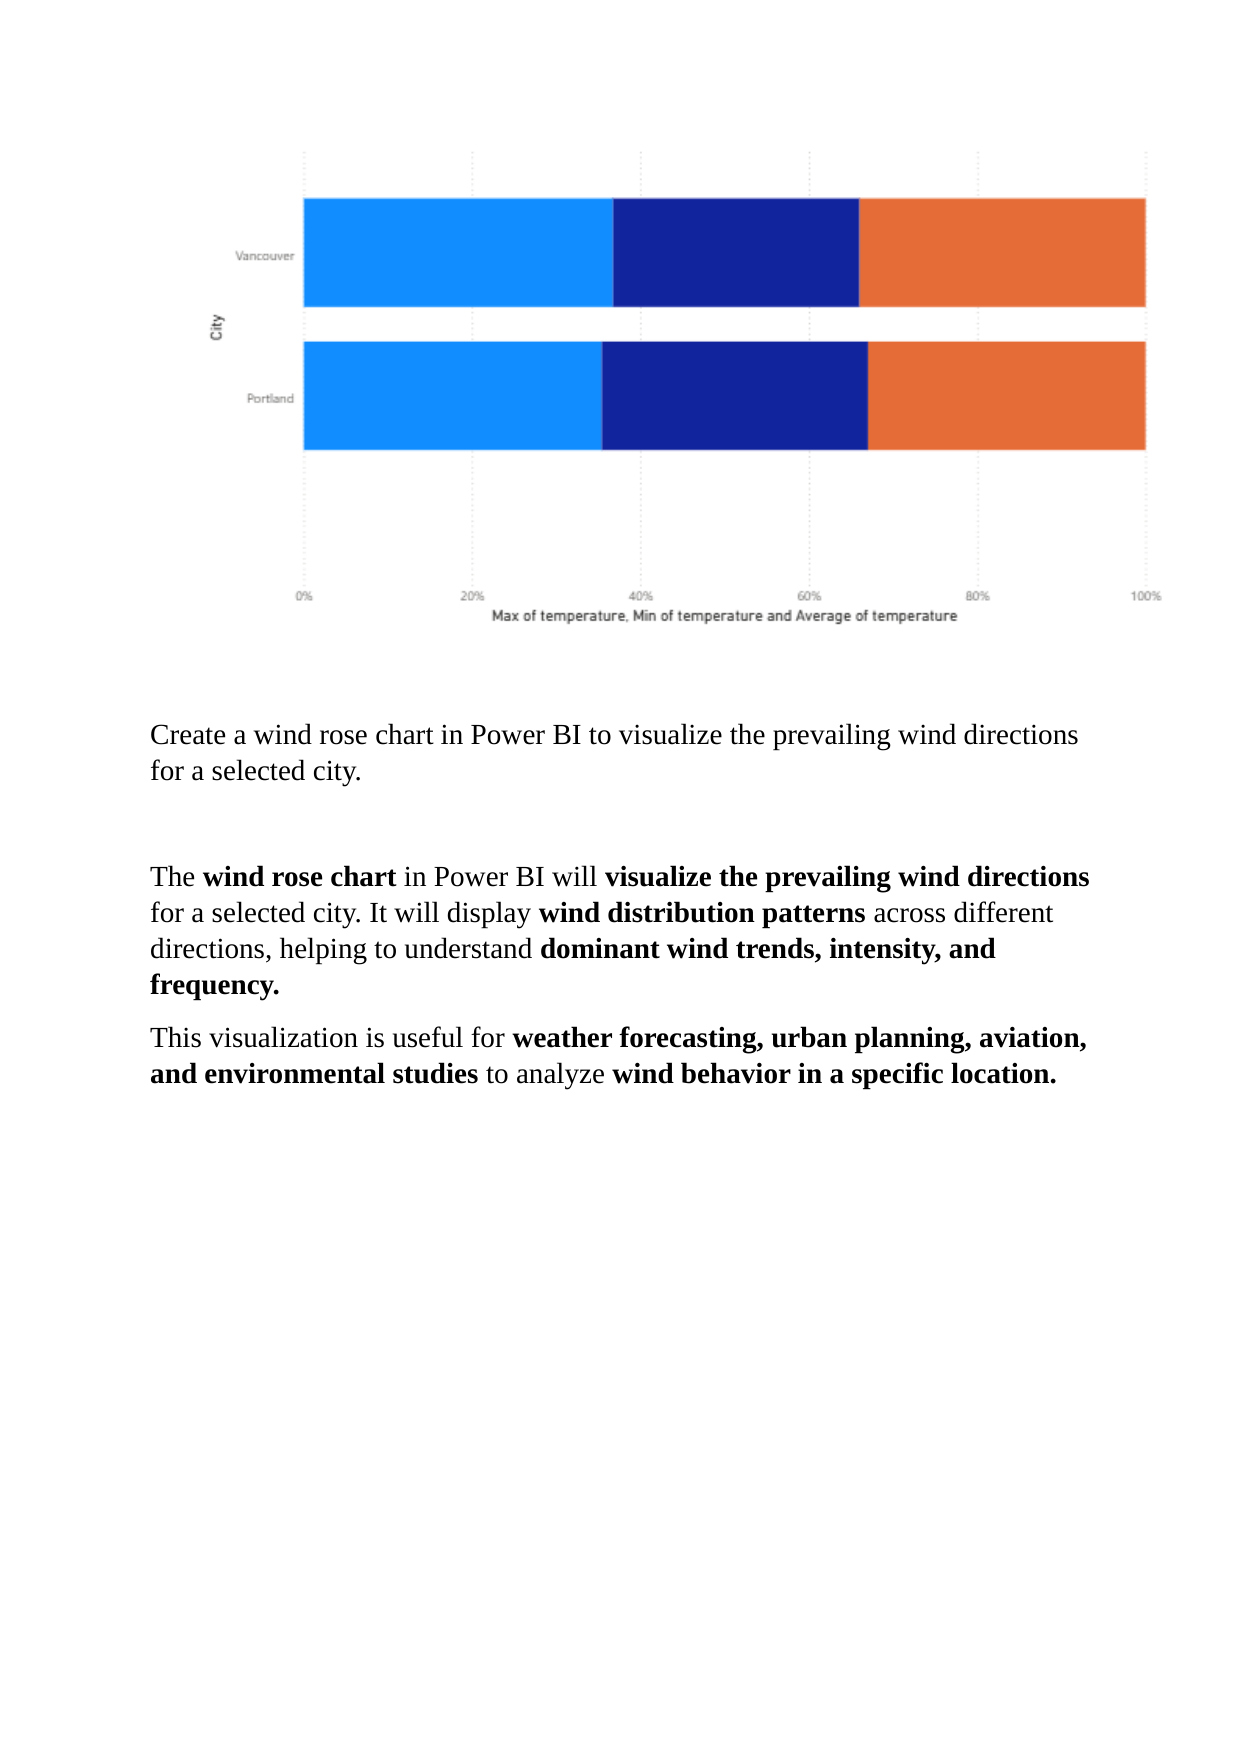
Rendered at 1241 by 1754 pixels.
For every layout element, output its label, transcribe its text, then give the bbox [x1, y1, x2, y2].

text Create a wind rose chart in Power BI to visualize the prevailing wind directions for a selected city. [150, 717, 1090, 787]
text The wind rose chart in Power BI will visualize the prevailing wind directions for a selected city. It will display wind distribution patterns across different directions, helping to understand dominant wind trends, intensity, and frequency. [150, 859, 1090, 1001]
text This visualization is useful for weather forecasting, urban planning, aviation, and environmental studies to analyze wind behavior in a specific location. [150, 1020, 1090, 1089]
